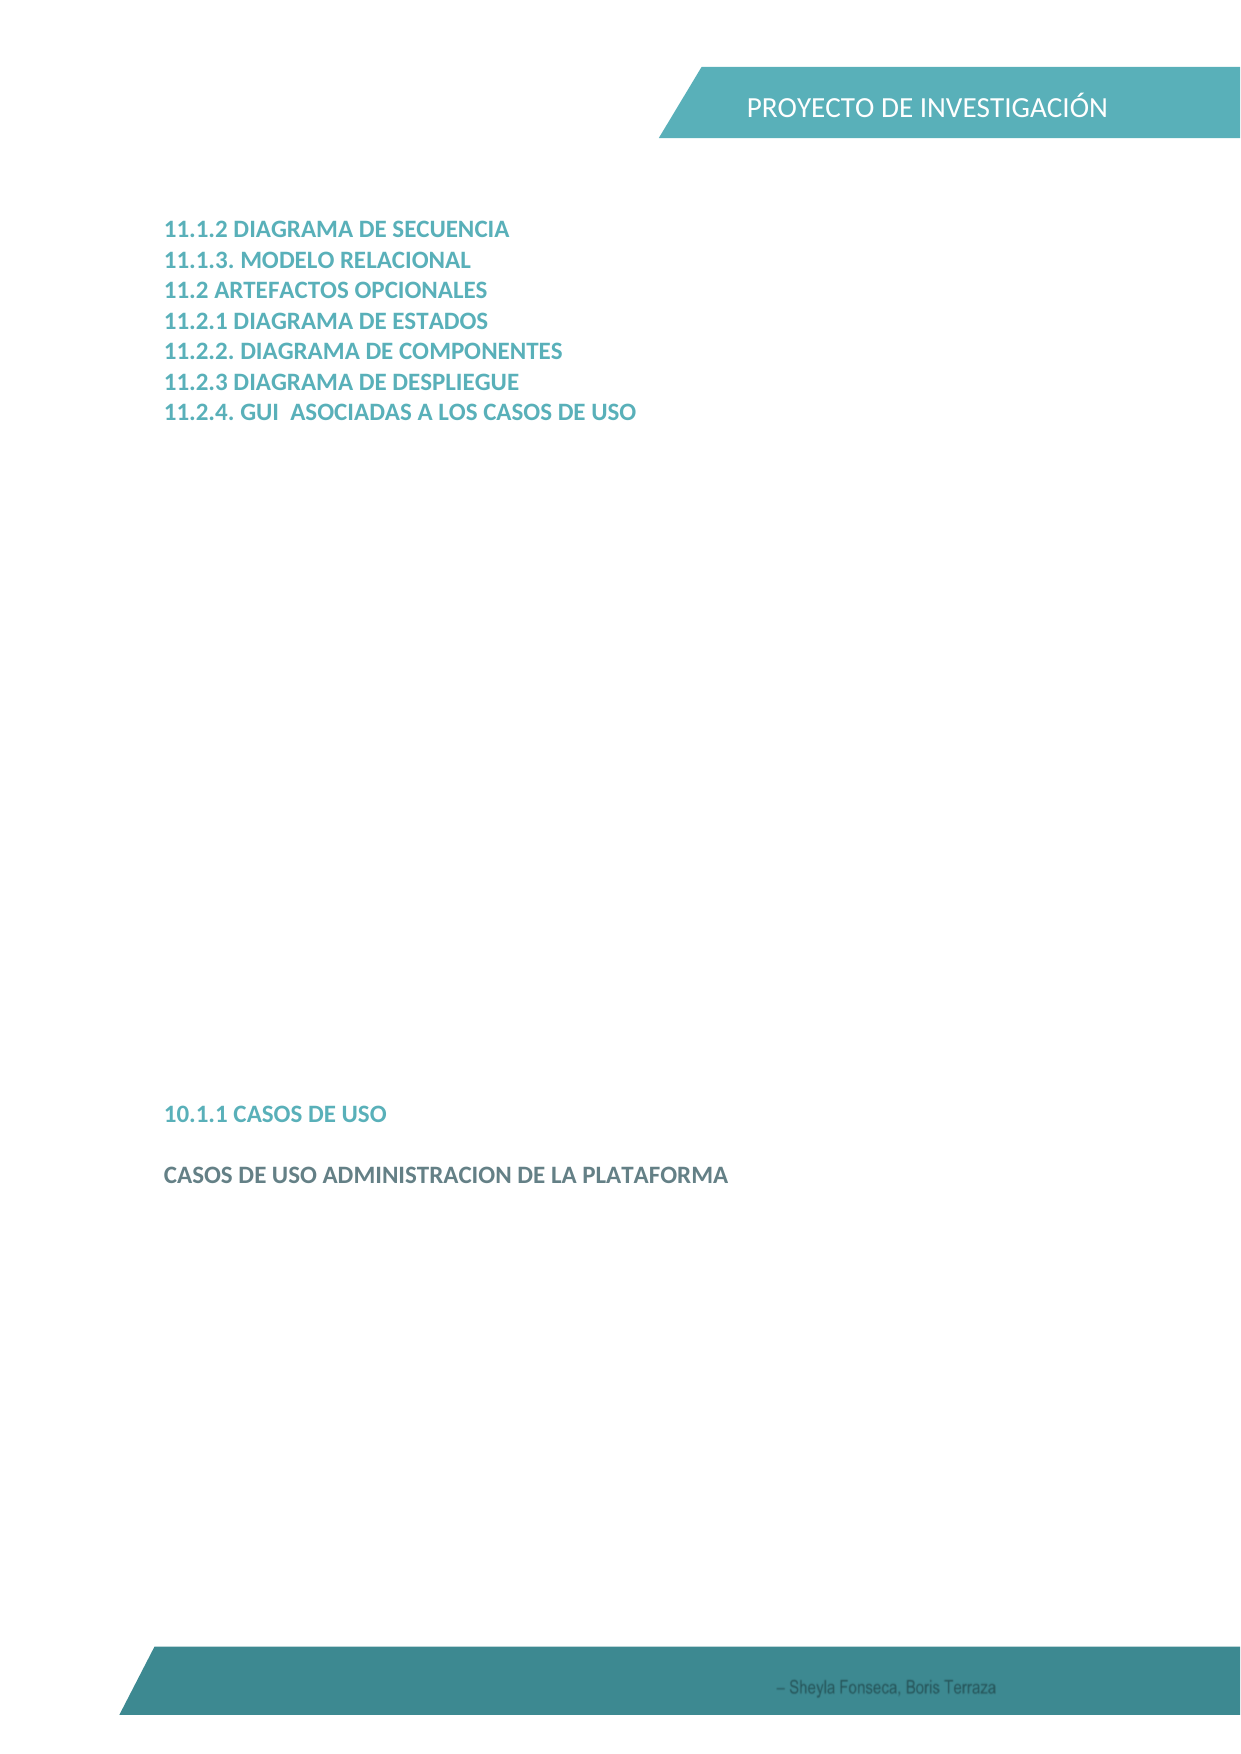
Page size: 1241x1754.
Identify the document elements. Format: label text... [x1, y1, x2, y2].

picture [762, 1669, 1108, 1710]
text 11.2 ARTEFACTOS OPCIONALES [164, 274, 1153, 305]
text 11.1.2 DIAGRAMA DE SECUENCIA [164, 213, 1153, 244]
text 11.2.3 DIAGRAMA DE DESPLIEGUE [164, 366, 1153, 397]
text 11.2.2. DIAGRAMA DE COMPONENTES [164, 336, 1153, 366]
text CASOS DE USO ADMINISTRACION DE LA PLATAFORMA [164, 1159, 1153, 1190]
text 11.2.4. GUI ASOCIADAS A LOS CASOS DE USO [164, 397, 1153, 427]
text 11.1.3. MODELO RELACIONAL [164, 244, 1153, 274]
text 11.2.1 DIAGRAMA DE ESTADOS [164, 305, 1153, 336]
text 10.1.1 CASOS DE USO [164, 1098, 1153, 1129]
